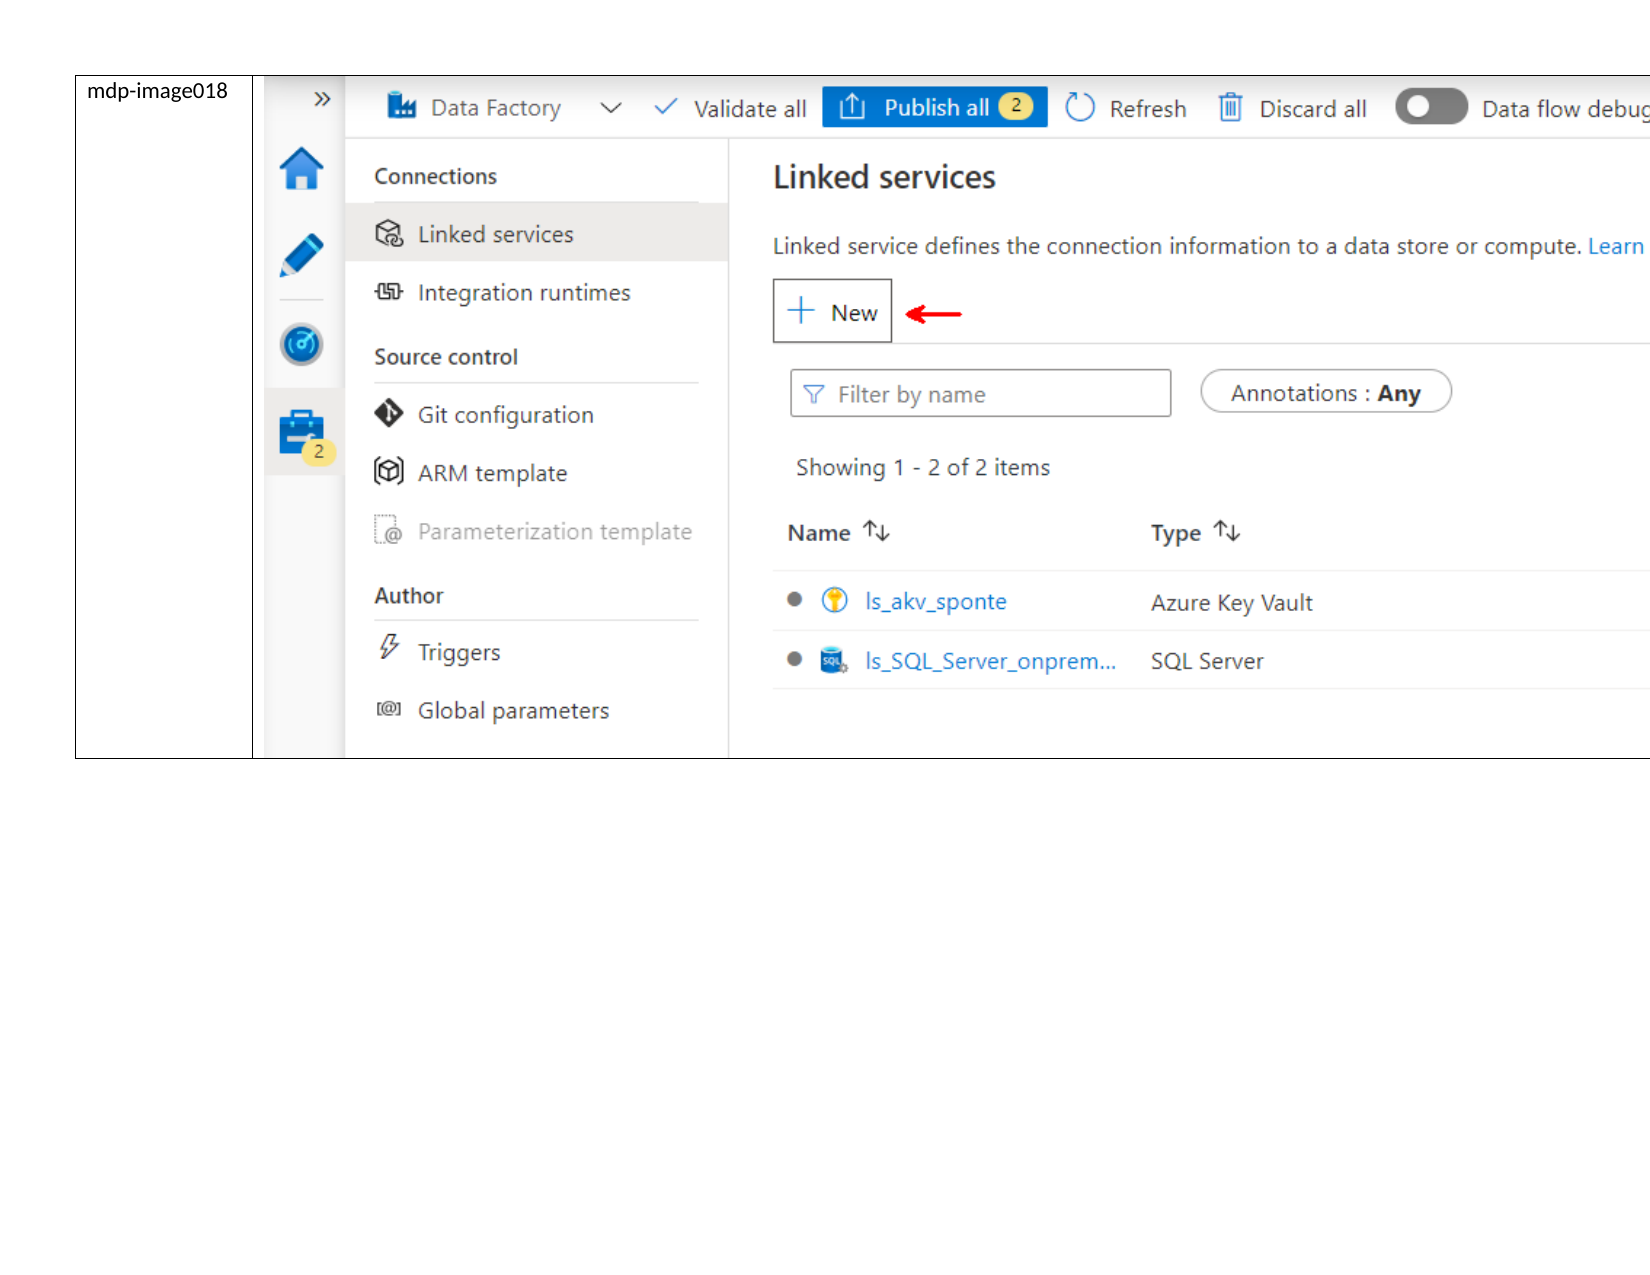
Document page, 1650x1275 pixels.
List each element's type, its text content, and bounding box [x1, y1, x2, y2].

table_cell [253, 76, 264, 758]
table_cell mdp-image018 [76, 76, 252, 758]
picture [264, 76, 1650, 758]
